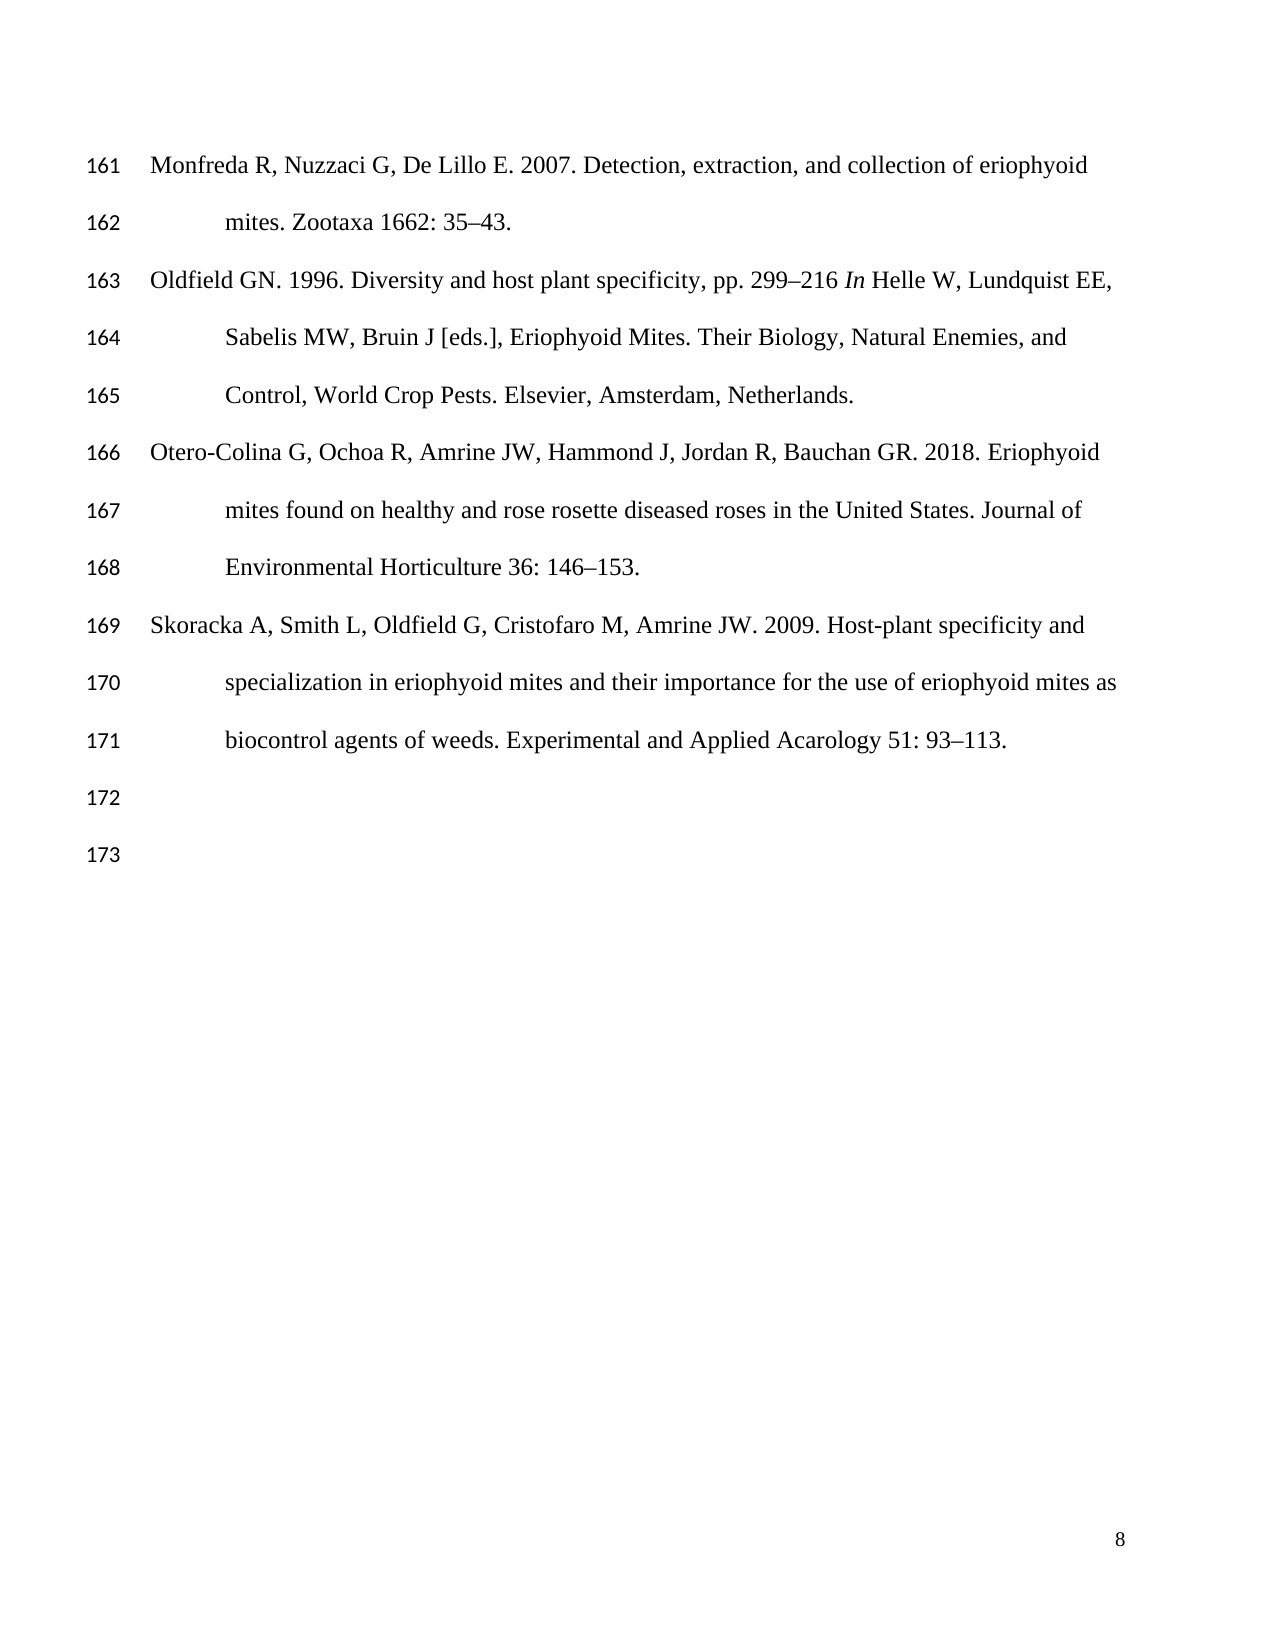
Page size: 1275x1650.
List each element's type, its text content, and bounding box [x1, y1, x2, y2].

text Otero-Colina G, Ochoa R, Amrine JW, Hammond J, Jordan R, Bauchan GR. 2018. Eriophyoid mites found on healthy and rose rosette diseased roses in the United States. Journal of Environmental Horticulture 36: 146–153. [150, 437, 1125, 581]
text Skoracka A, Smith L, Oldfield G, Cristofaro M, Amrine JW. 2009. Host-plant specificity and specialization in eriophyoid mites and their importance for the use of eriophyoid mites as biocontrol agents of weeds. Experimental and Applied Acarology 51: 93–113. [150, 610, 1125, 754]
text Monfreda R, Nuzzaci G, De Lillo E. 2007. Detection, extraction, and collection of eriophyoid mites. Zootaxa 1662: 35–43. [150, 150, 1125, 236]
text Oldfield GN. 1996. Diversity and host plant specificity, pp. 299–216 In Helle W, Lundquist EE, Sabelis MW, Bruin J [eds.], Eriophyoid Mites. Their Biology, Natural Enemies, and Control, World Crop Pests. Elsevier, Amsterdam, Netherlands. [150, 265, 1125, 409]
